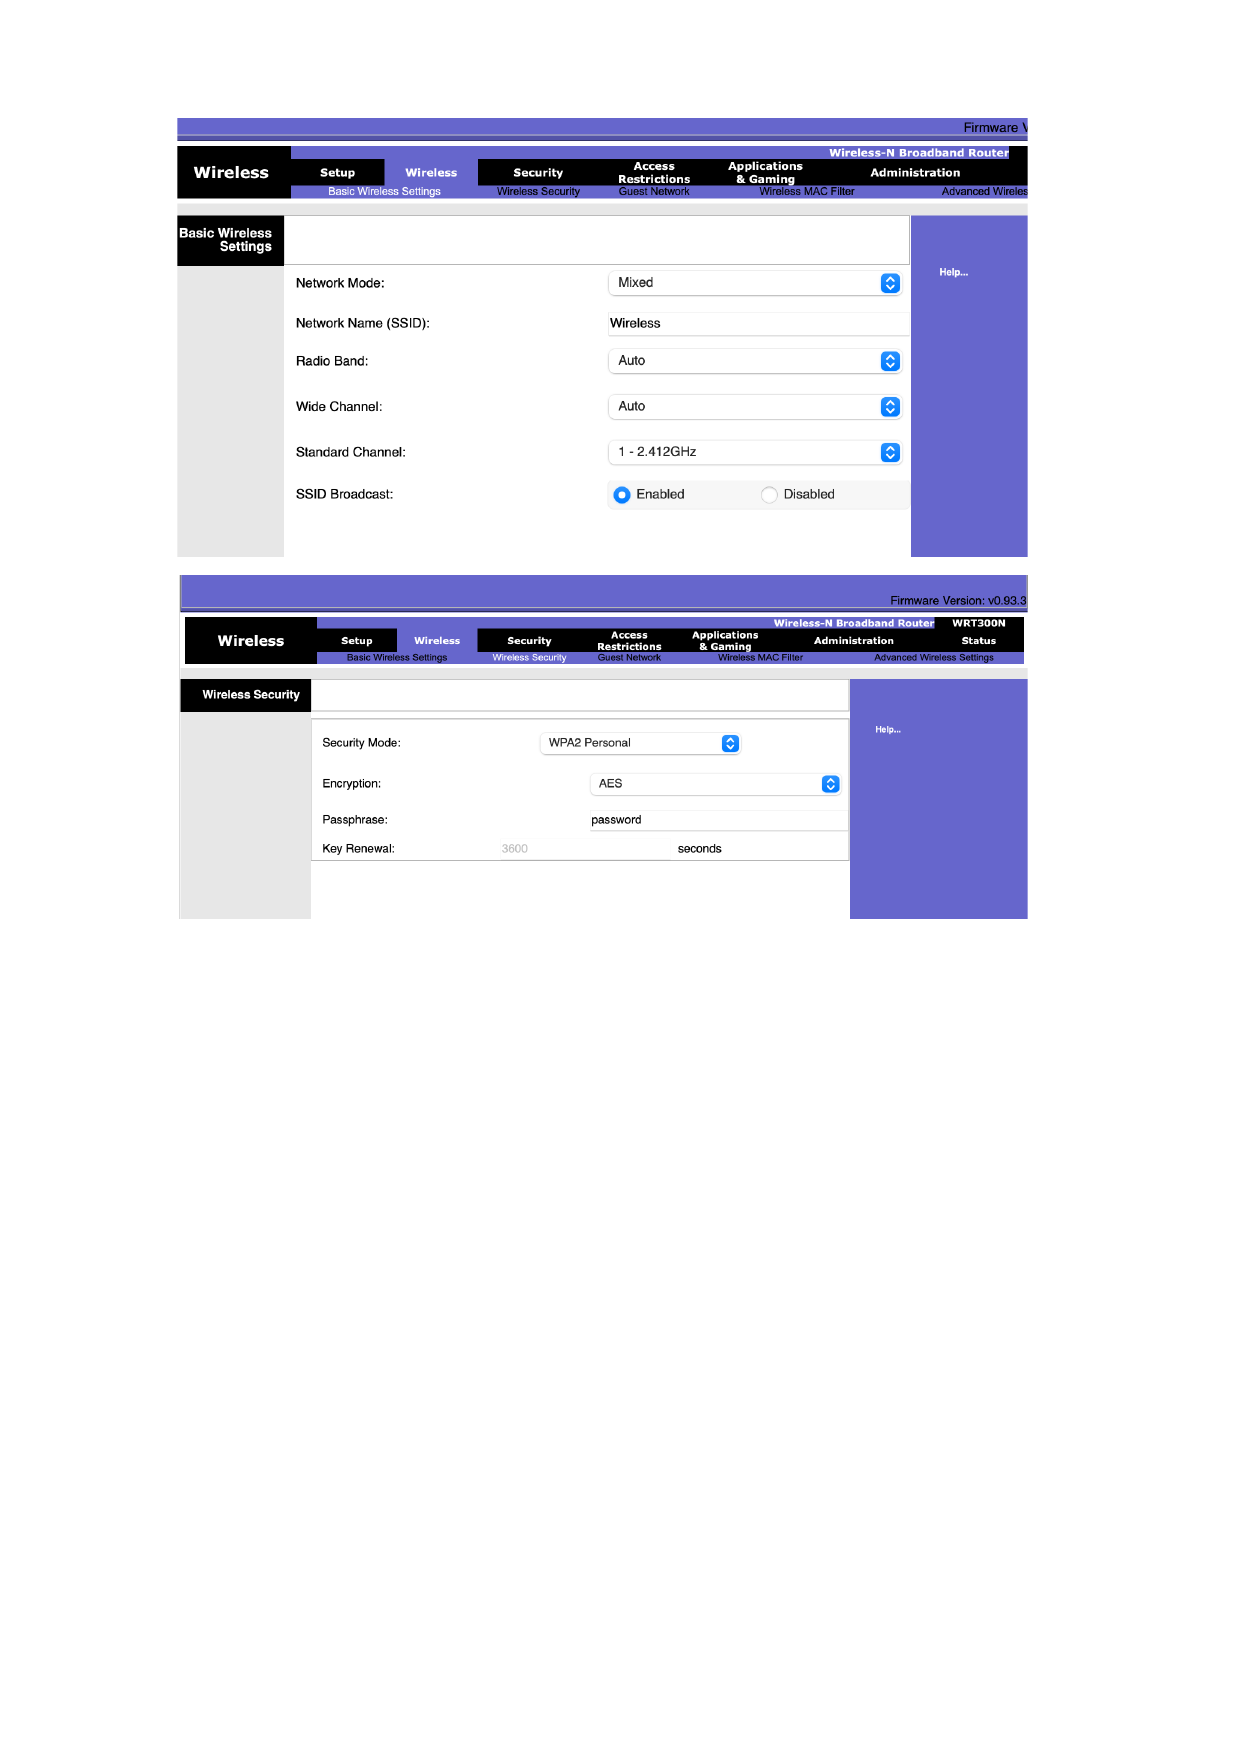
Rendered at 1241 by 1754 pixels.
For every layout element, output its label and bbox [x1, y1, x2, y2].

picture [177, 575, 1028, 919]
picture [177, 118, 1028, 557]
